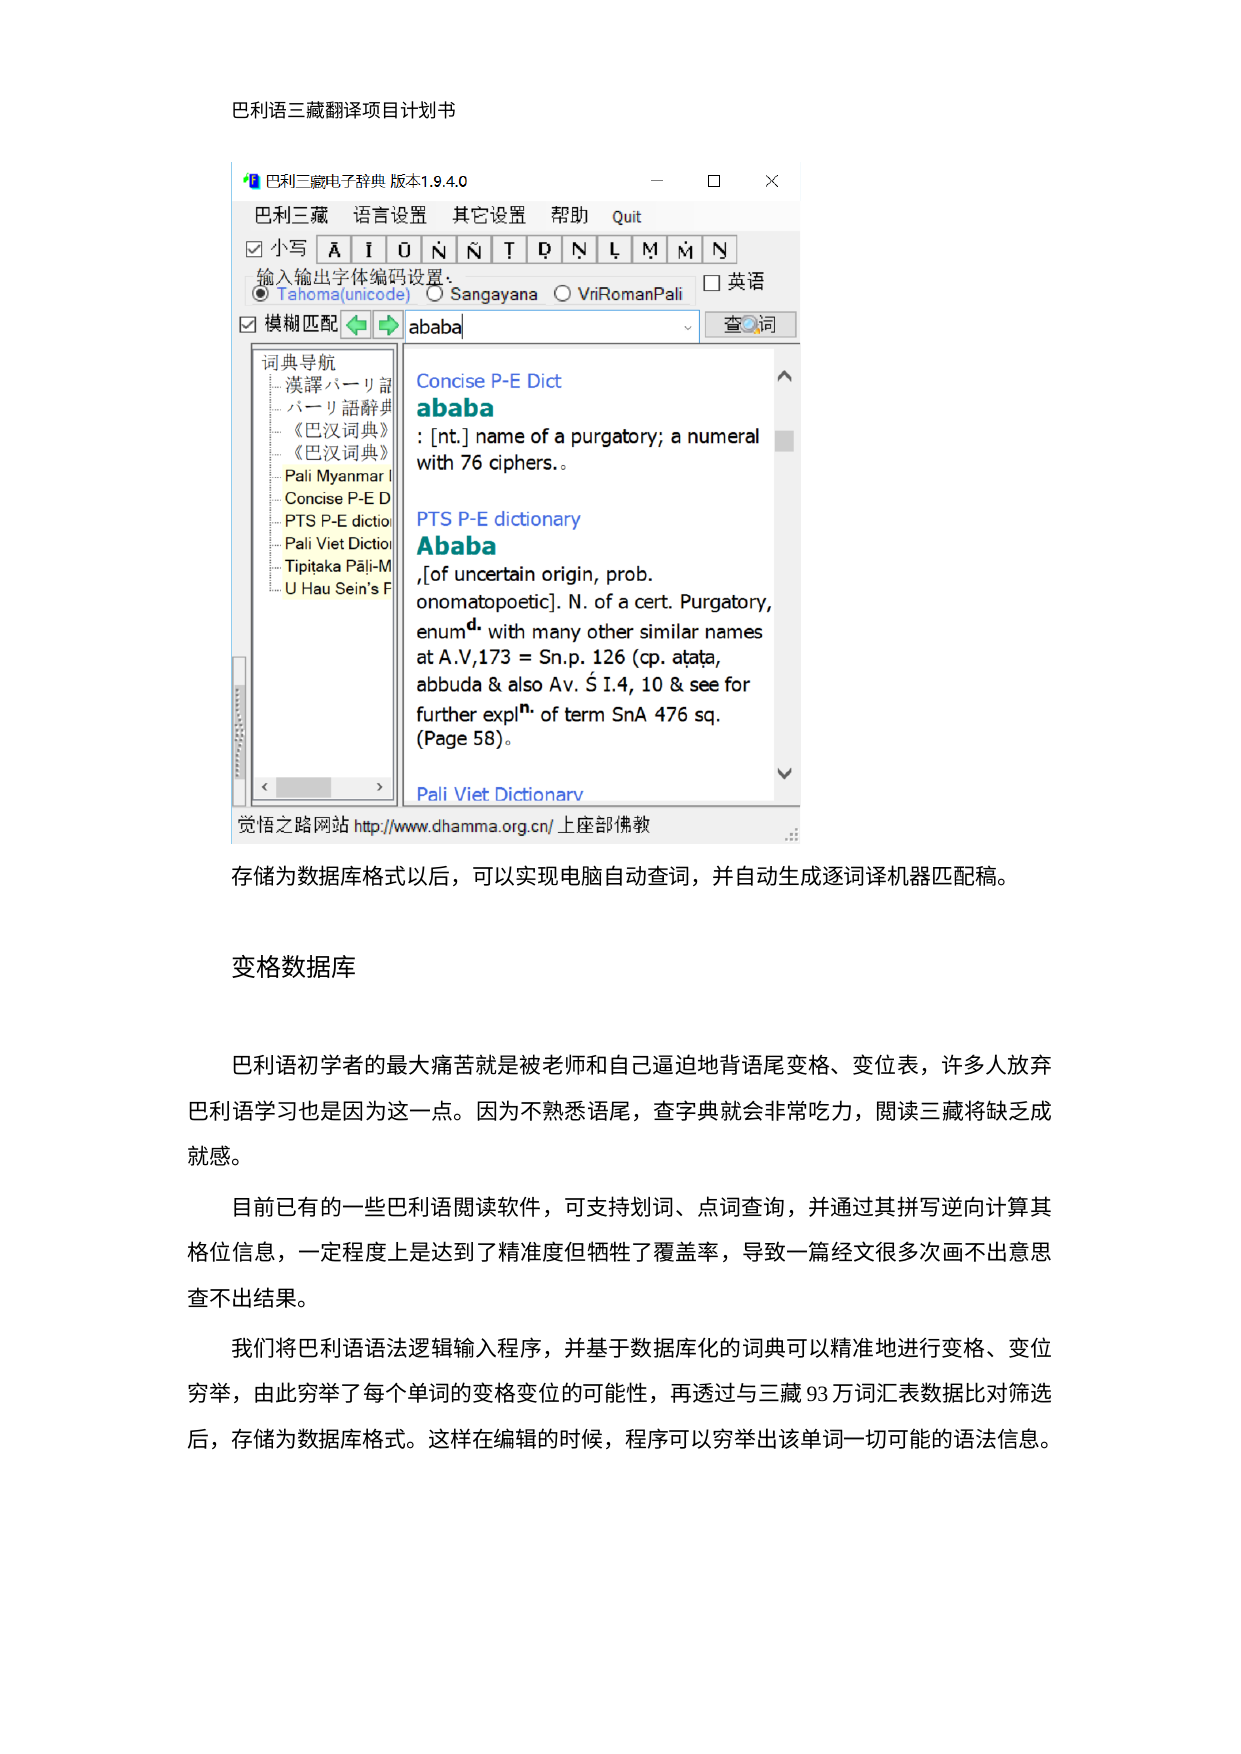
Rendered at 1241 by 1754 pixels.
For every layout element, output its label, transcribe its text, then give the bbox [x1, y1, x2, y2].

subtitle 变格数据库 [187, 933, 1053, 998]
text 存储为数据库格式以后，可以实现电脑自动查词，并自动生成逐词译机器匹配稿。 [187, 859, 1053, 891]
text 巴利语初学者的最大痛苦就是被老师和自己逼迫地背语尾变格、变位表，许多人放弃巴利语学习也是因为这一点。因为不熟悉语尾，查字典就会非常吃力，閲读三藏将缺乏成就感。 [187, 1048, 1053, 1171]
text 目前已有的一些巴利语閲读软件，可支持划词、点词查询，并通过其拼写逆向计算其格位信息，一定程度上是达到了精准度但牺牲了覆盖率，导致一篇经文很多次画不出意思，查不出结果。 [187, 1189, 1053, 1313]
picture [231, 162, 800, 844]
text 我们将巴利语语法逻辑输入程序，并基于数据库化的词典可以精准地进行变格、变位穷举，由此穷举了每个单词的变格变位的可能性，再透过与三藏93万词汇表数据比对筛选后，存储为数据库格式。这样在编辑的时候，程序可以穷举出该单词一切可能的语法信息。 [187, 1330, 1053, 1454]
